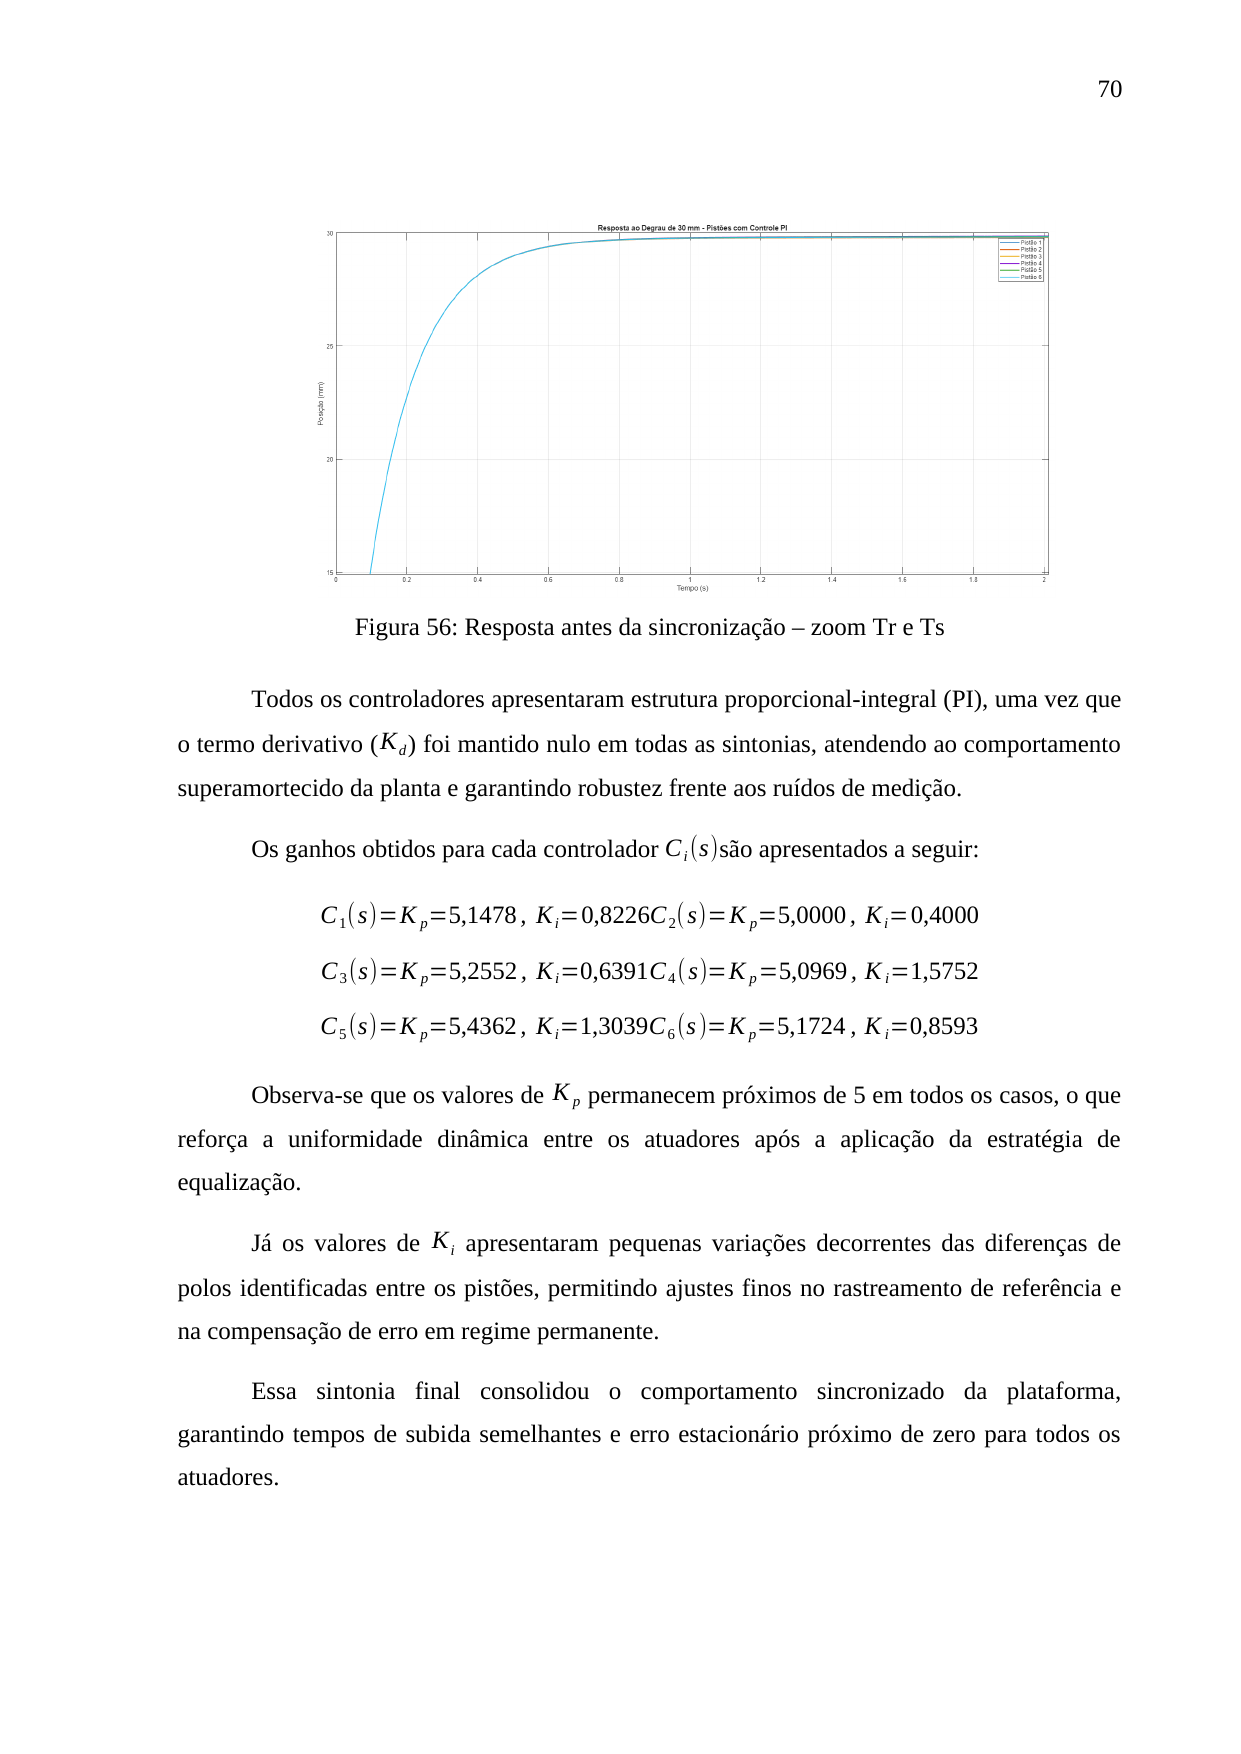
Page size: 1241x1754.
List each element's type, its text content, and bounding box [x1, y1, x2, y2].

text Essa sintonia final consolidou o comportamento sincronizado da plataforma, garantindo tempos de subida semelhantes e erro estacionário próximo de zero para todos os atuadores. [177, 1376, 1122, 1491]
text Todos os controladores apresentaram estrutura proporcional-integral (PI), uma vez que o termo derivativo () foi mantido nulo em todas as sintonias, atendendo ao comportamento superamortecido da planta e garantindo robustez frente aos ruídos de medição. [177, 684, 1122, 802]
text Já os valores de apresentaram pequenas variações decorrentes das diferenças de polos identificadas entre os pistões, permitindo ajustes finos no rastreamento de referência e na compensação de erro em regime permanente. [177, 1227, 1122, 1345]
text Observa-se que os valores de permanecem próximos de 5 em todos os casos, o que reforça a uniformidade dinâmica entre os atuadores após a aplicação da estratégia de equalização. [177, 1078, 1122, 1196]
text Os ganhos obtidos para cada controlador são apresentados a seguir: [177, 833, 1122, 865]
picture [317, 220, 1056, 598]
